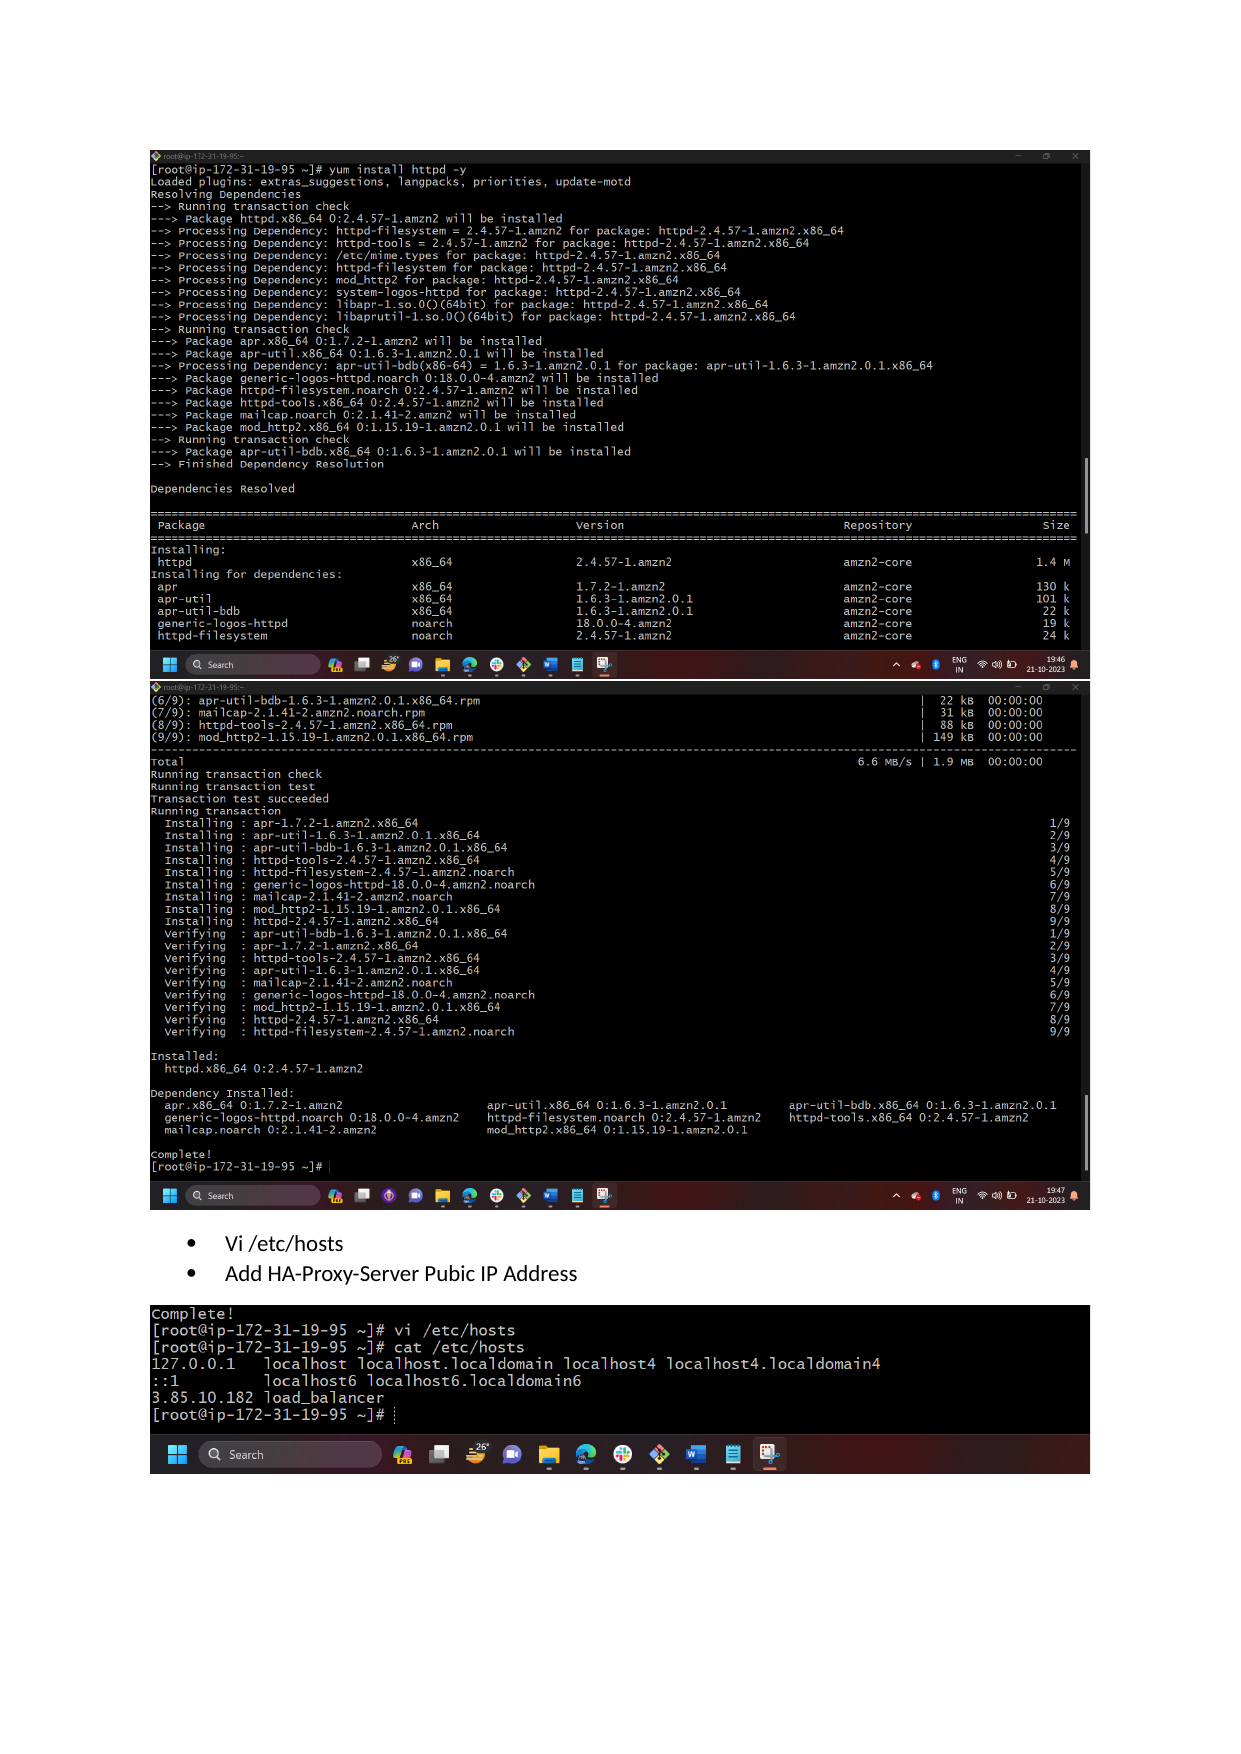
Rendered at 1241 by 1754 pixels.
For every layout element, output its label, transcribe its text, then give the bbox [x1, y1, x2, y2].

list Add HA-Proxy-Server Pubic IP Address [187, 1259, 1090, 1287]
picture [150, 150, 1091, 679]
picture [150, 681, 1091, 1210]
picture [150, 1305, 1091, 1474]
list Vi /etc/hosts [187, 1229, 1090, 1257]
